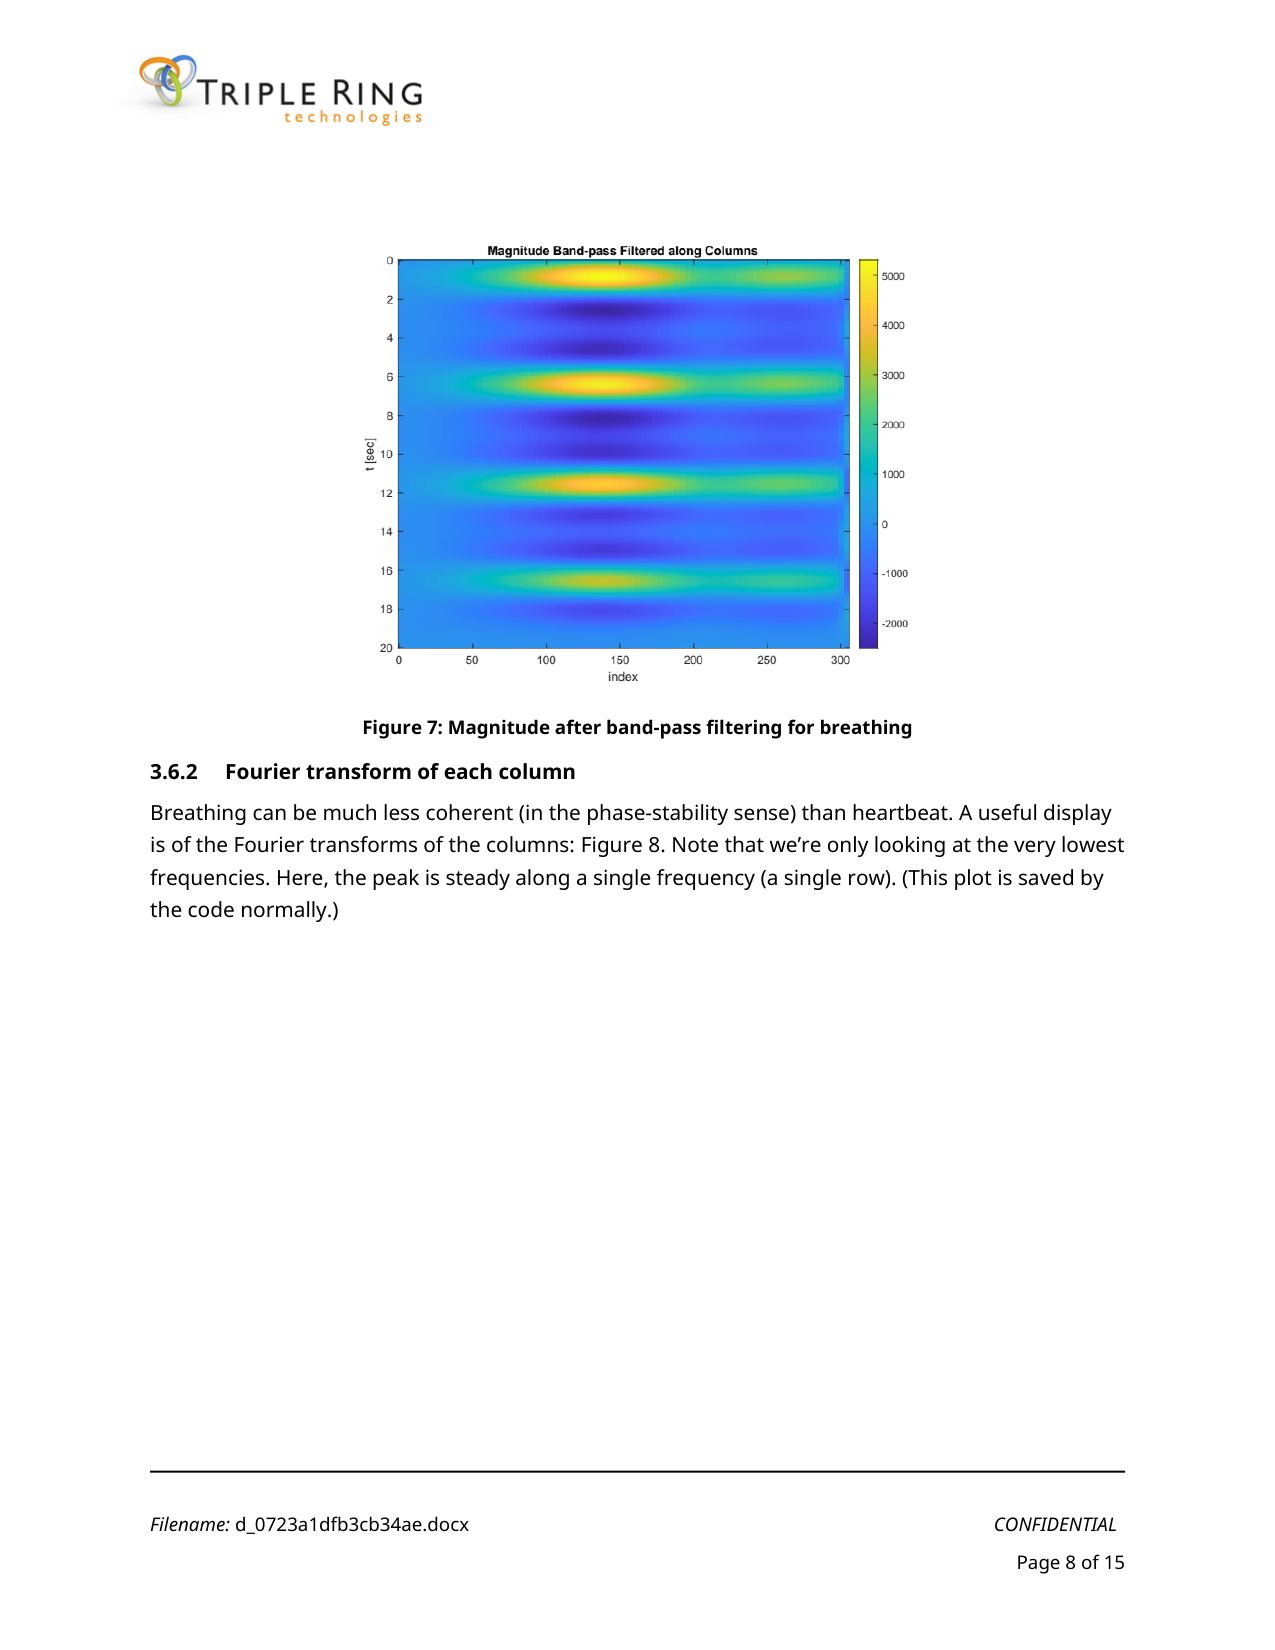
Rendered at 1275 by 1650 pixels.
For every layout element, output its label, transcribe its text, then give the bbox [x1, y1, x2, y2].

subtitle Fourier transform of each column [150, 757, 1125, 785]
text Figure 7: Magnitude after band-pass filtering for breathing [150, 715, 1125, 740]
picture [82, 45, 431, 135]
text Breathing can be much less coherent (in the phase-stability sense) than heartbeat. A useful display is of the Fourier transforms of the columns: Figure 8. Note that we’re only looking at the very lowest frequencies. Here, the peak is steady along a single frequency (a single row). (This plot is saved by the code normally.) [150, 798, 1125, 924]
